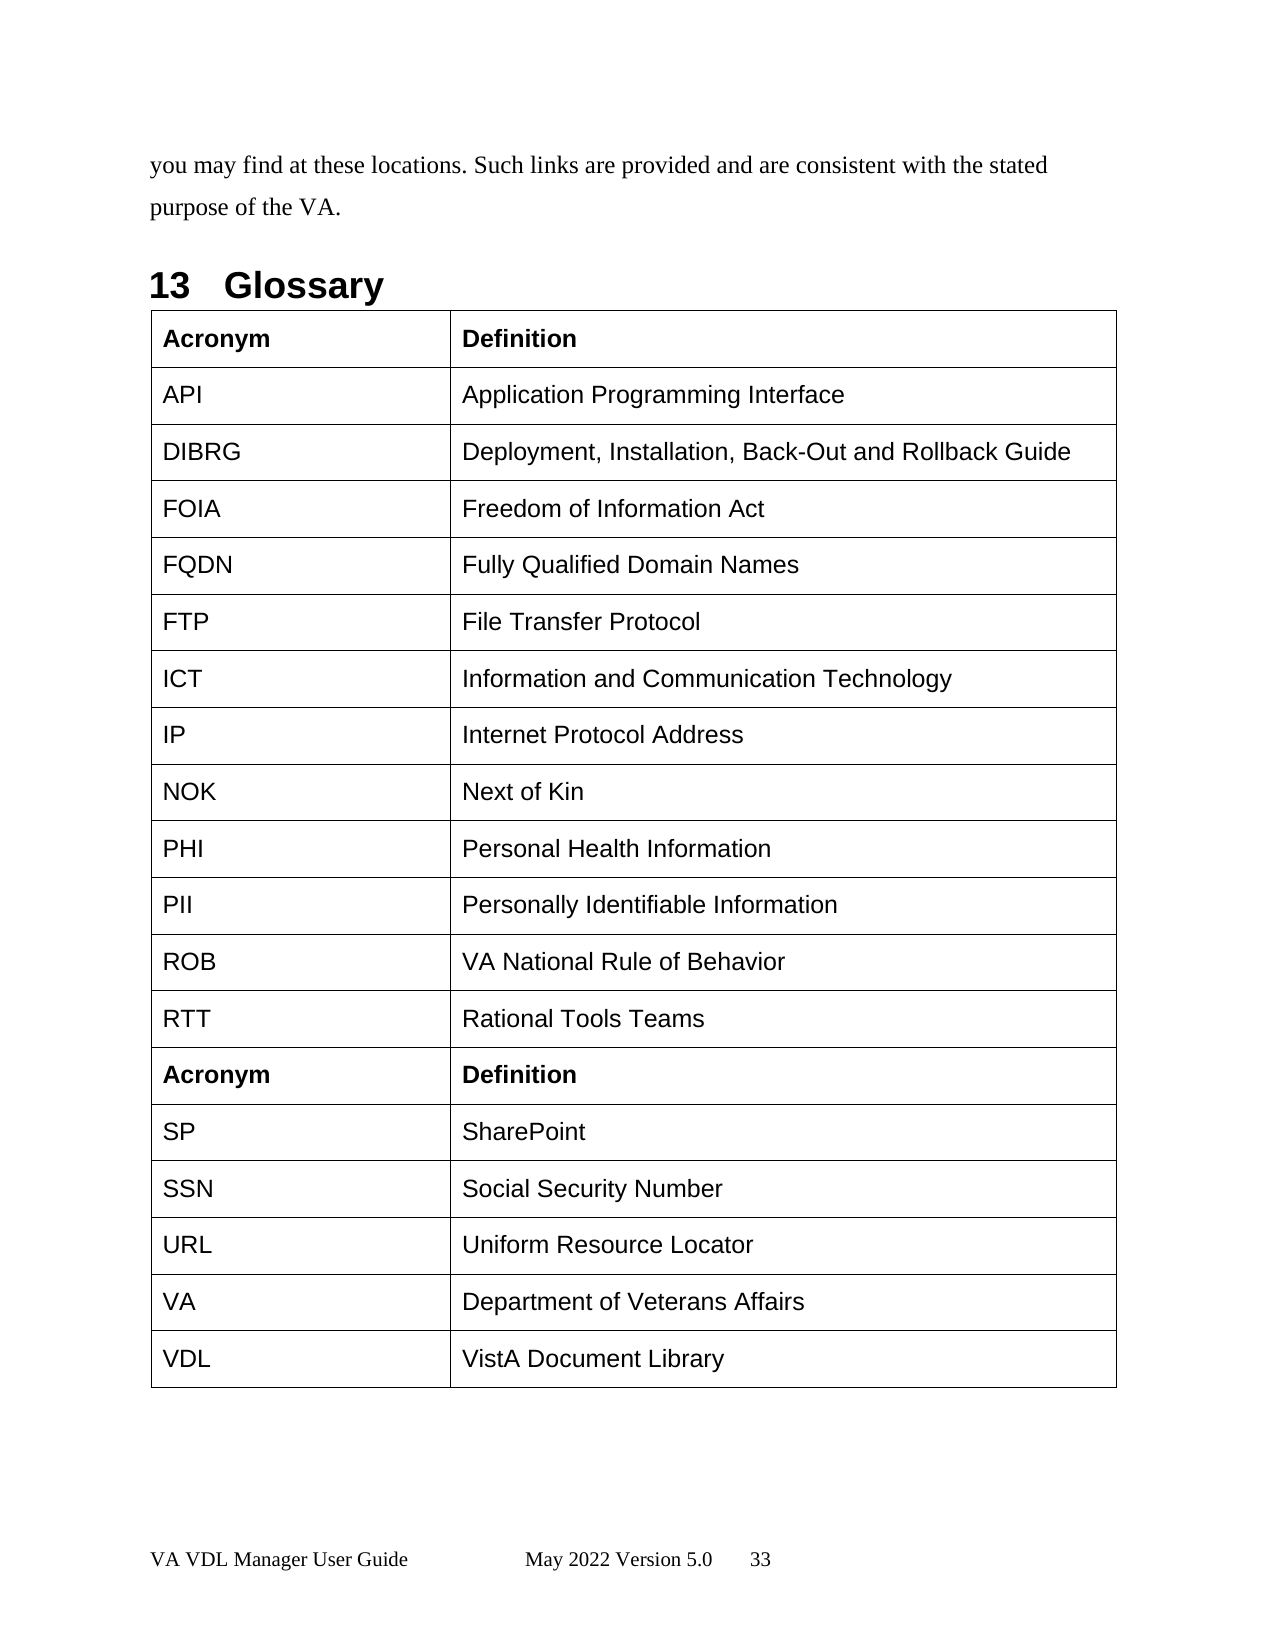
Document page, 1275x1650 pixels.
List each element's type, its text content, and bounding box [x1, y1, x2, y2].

table_cell FTP [152, 595, 450, 650]
table_cell VDL [152, 1331, 450, 1387]
table_cell IP [152, 708, 450, 764]
table_cell Definition [451, 1048, 1116, 1104]
table_cell API [152, 368, 450, 424]
table_cell Freedom of Information Act [451, 481, 1116, 537]
table_cell Personally Identifiable Information [451, 878, 1116, 934]
table_cell PHI [152, 821, 450, 877]
table_cell Personal Health Information [451, 821, 1116, 877]
table_cell VA National Rule of Behavior [451, 935, 1116, 990]
table_cell SP [152, 1105, 450, 1160]
table_cell DIBRG [152, 425, 450, 480]
table_cell SharePoint [451, 1105, 1116, 1160]
table_cell FQDN [152, 538, 450, 594]
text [148, 150, 1109, 221]
table_cell File Transfer Protocol [451, 595, 1116, 650]
table_cell Uniform Resource Locator [451, 1218, 1116, 1274]
table_cell Acronym [152, 1048, 450, 1104]
table_header Definition [451, 311, 1116, 367]
table_cell NOK [152, 765, 450, 820]
table_cell Rational Tools Teams [451, 991, 1116, 1047]
table_cell ICT [152, 651, 450, 707]
table_cell PII [152, 878, 450, 934]
table_cell URL [152, 1218, 450, 1274]
table_cell ROB [152, 935, 450, 990]
table_cell RTT [152, 991, 450, 1047]
table_cell FOIA [152, 481, 450, 537]
table_cell VA [152, 1275, 450, 1330]
subtitle Glossary [148, 264, 1125, 307]
table_cell VistA Document Library [451, 1331, 1116, 1387]
table_cell Next of Kin [451, 765, 1116, 820]
table_cell Deployment, Installation, Back-Out and Rollback Guide [451, 425, 1116, 480]
table_cell Internet Protocol Address [451, 708, 1116, 764]
table_cell SSN [152, 1161, 450, 1217]
table_cell Fully Qualified Domain Names [451, 538, 1116, 594]
table_cell Social Security Number [451, 1161, 1116, 1217]
table_cell Department of Veterans Affairs [451, 1275, 1116, 1330]
table_header Acronym [152, 311, 450, 367]
table_cell Information and Communication Technology [451, 651, 1116, 707]
table_cell Application Programming Interface [451, 368, 1116, 424]
